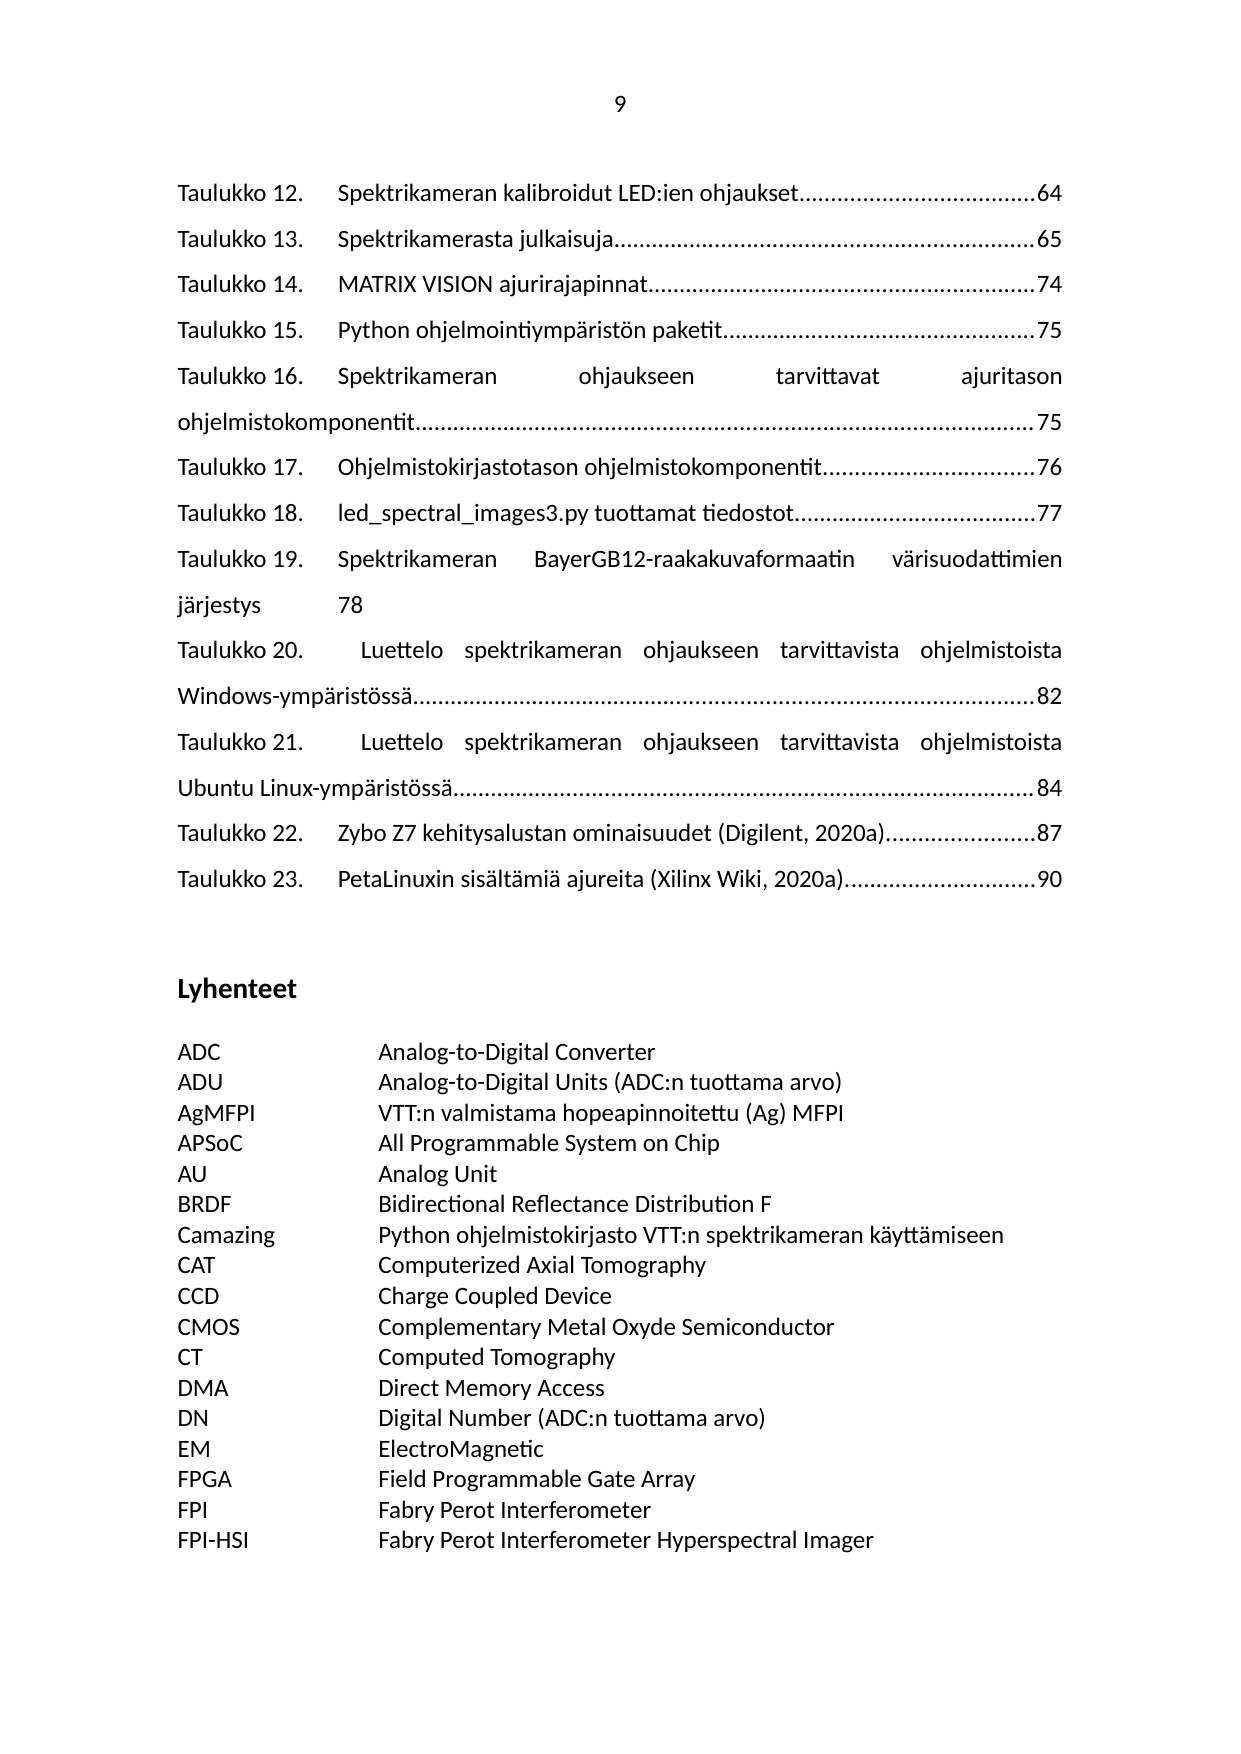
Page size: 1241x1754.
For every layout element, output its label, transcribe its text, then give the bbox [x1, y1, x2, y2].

text FPI-HSI Fabry Perot Interferometer Hyperspectral Imager [177, 1524, 1063, 1555]
text AU Analog Unit [177, 1158, 1063, 1189]
text Taulukko 16. Spektrikameran ohjaukseen tarvittavat ajuritason ohjelmistokomponentit 75 [177, 360, 1063, 436]
subtitle Lyhenteet [177, 970, 1063, 1006]
text DMA Direct Memory Access [177, 1372, 1063, 1402]
text Taulukko 15. Python ohjelmointiympäristön paketit 75 [177, 314, 1063, 345]
text Taulukko 13. Spektrikamerasta julkaisuja 65 [177, 223, 1063, 253]
text APSoC All Programmable System on Chip [177, 1128, 1063, 1158]
text BRDF Bidirectional Reflectance Distribution F [177, 1189, 1063, 1219]
text Taulukko 12. Spektrikameran kalibroidut LED:ien ohjaukset 64 [177, 177, 1063, 208]
text Taulukko 14. MATRIX VISION ajurirajapinnat 74 [177, 269, 1063, 299]
text FPI Fabry Perot Interferometer [177, 1494, 1063, 1524]
text Taulukko 20. Luettelo spektrikameran ohjaukseen tarvittavista ohjelmistoista Windows-ympäristössä 82 [177, 634, 1063, 711]
text EM ElectroMagnetic [177, 1433, 1063, 1463]
text DN Digital Number (ADC:n tuottama arvo) [177, 1402, 1063, 1433]
text ADU Analog-to-Digital Units (ADC:n tuottama arvo) [177, 1067, 1063, 1097]
text Taulukko 19. Spektrikameran BayerGB12-raakakuvaformaatin värisuodattimien järjestys 78 [177, 543, 1063, 619]
text Camazing Python ohjelmistokirjasto VTT:n spektrikameran käyttämiseen [177, 1219, 1063, 1250]
text AgMFPI VTT:n valmistama hopeapinnoitettu (Ag) MFPI [177, 1097, 1063, 1128]
text Taulukko 22. Zybo Z7 kehitysalustan ominaisuudet (Digilent, 2020a). 87 [177, 817, 1063, 848]
text ADC Analog-to-Digital Converter [177, 1036, 1063, 1067]
text Taulukko 17. Ohjelmistokirjastotason ohjelmistokomponentit 76 [177, 452, 1063, 482]
text Taulukko 23. PetaLinuxin sisältämiä ajureita (Xilinx Wiki, 2020a). 90 [177, 863, 1063, 894]
text CMOS Complementary Metal Oxyde Semiconductor [177, 1311, 1063, 1341]
text CT Computed Tomography [177, 1341, 1063, 1372]
text CCD Charge Coupled Device [177, 1280, 1063, 1311]
text CAT Computerized Axial Tomography [177, 1250, 1063, 1280]
text Taulukko 21. Luettelo spektrikameran ohjaukseen tarvittavista ohjelmistoista Ubuntu Linux-ympäristössä 84 [177, 726, 1063, 802]
text Taulukko 18. led_spectral_images3.py tuottamat tiedostot. 77 [177, 497, 1063, 528]
text FPGA Field Programmable Gate Array [177, 1463, 1063, 1494]
